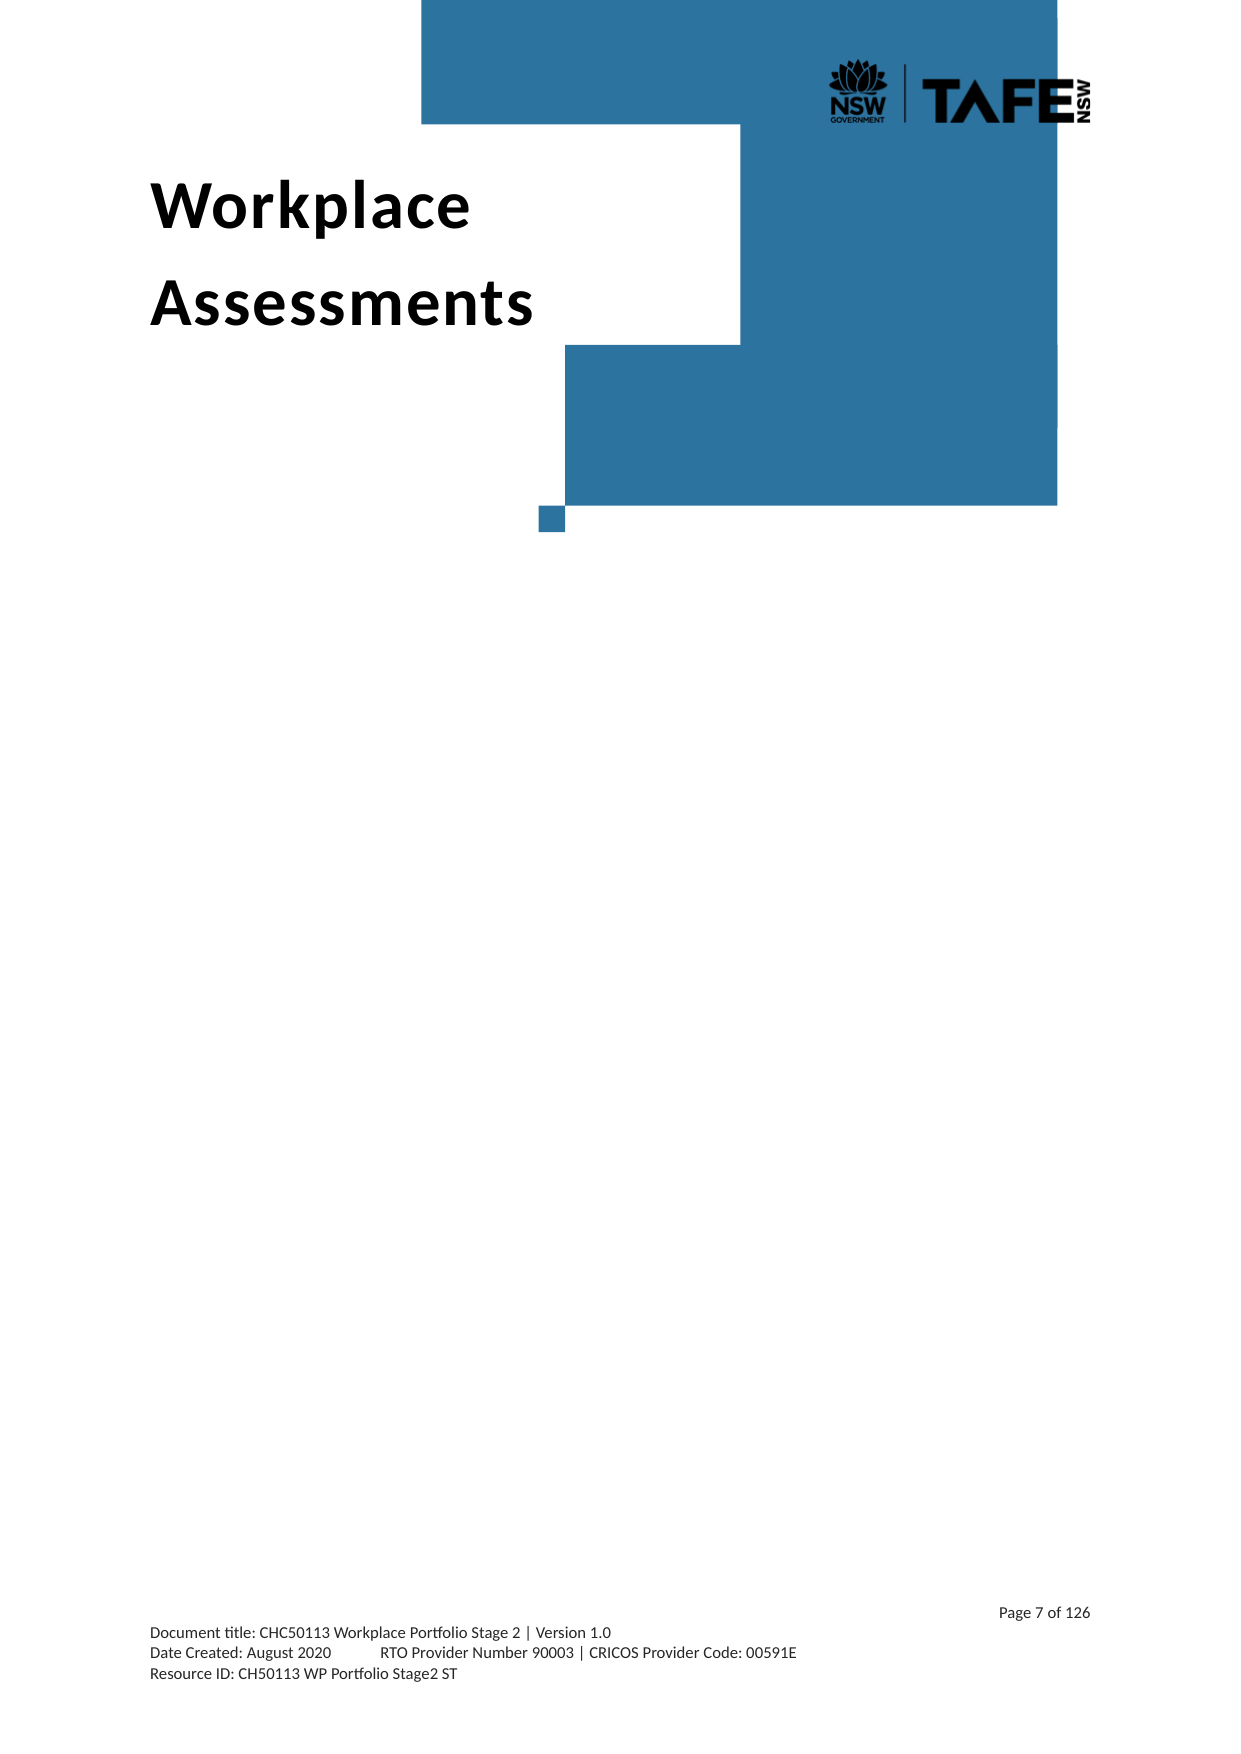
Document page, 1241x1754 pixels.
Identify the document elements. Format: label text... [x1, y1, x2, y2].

picture [829, 59, 1091, 124]
text Workplace Assessments [150, 162, 726, 342]
